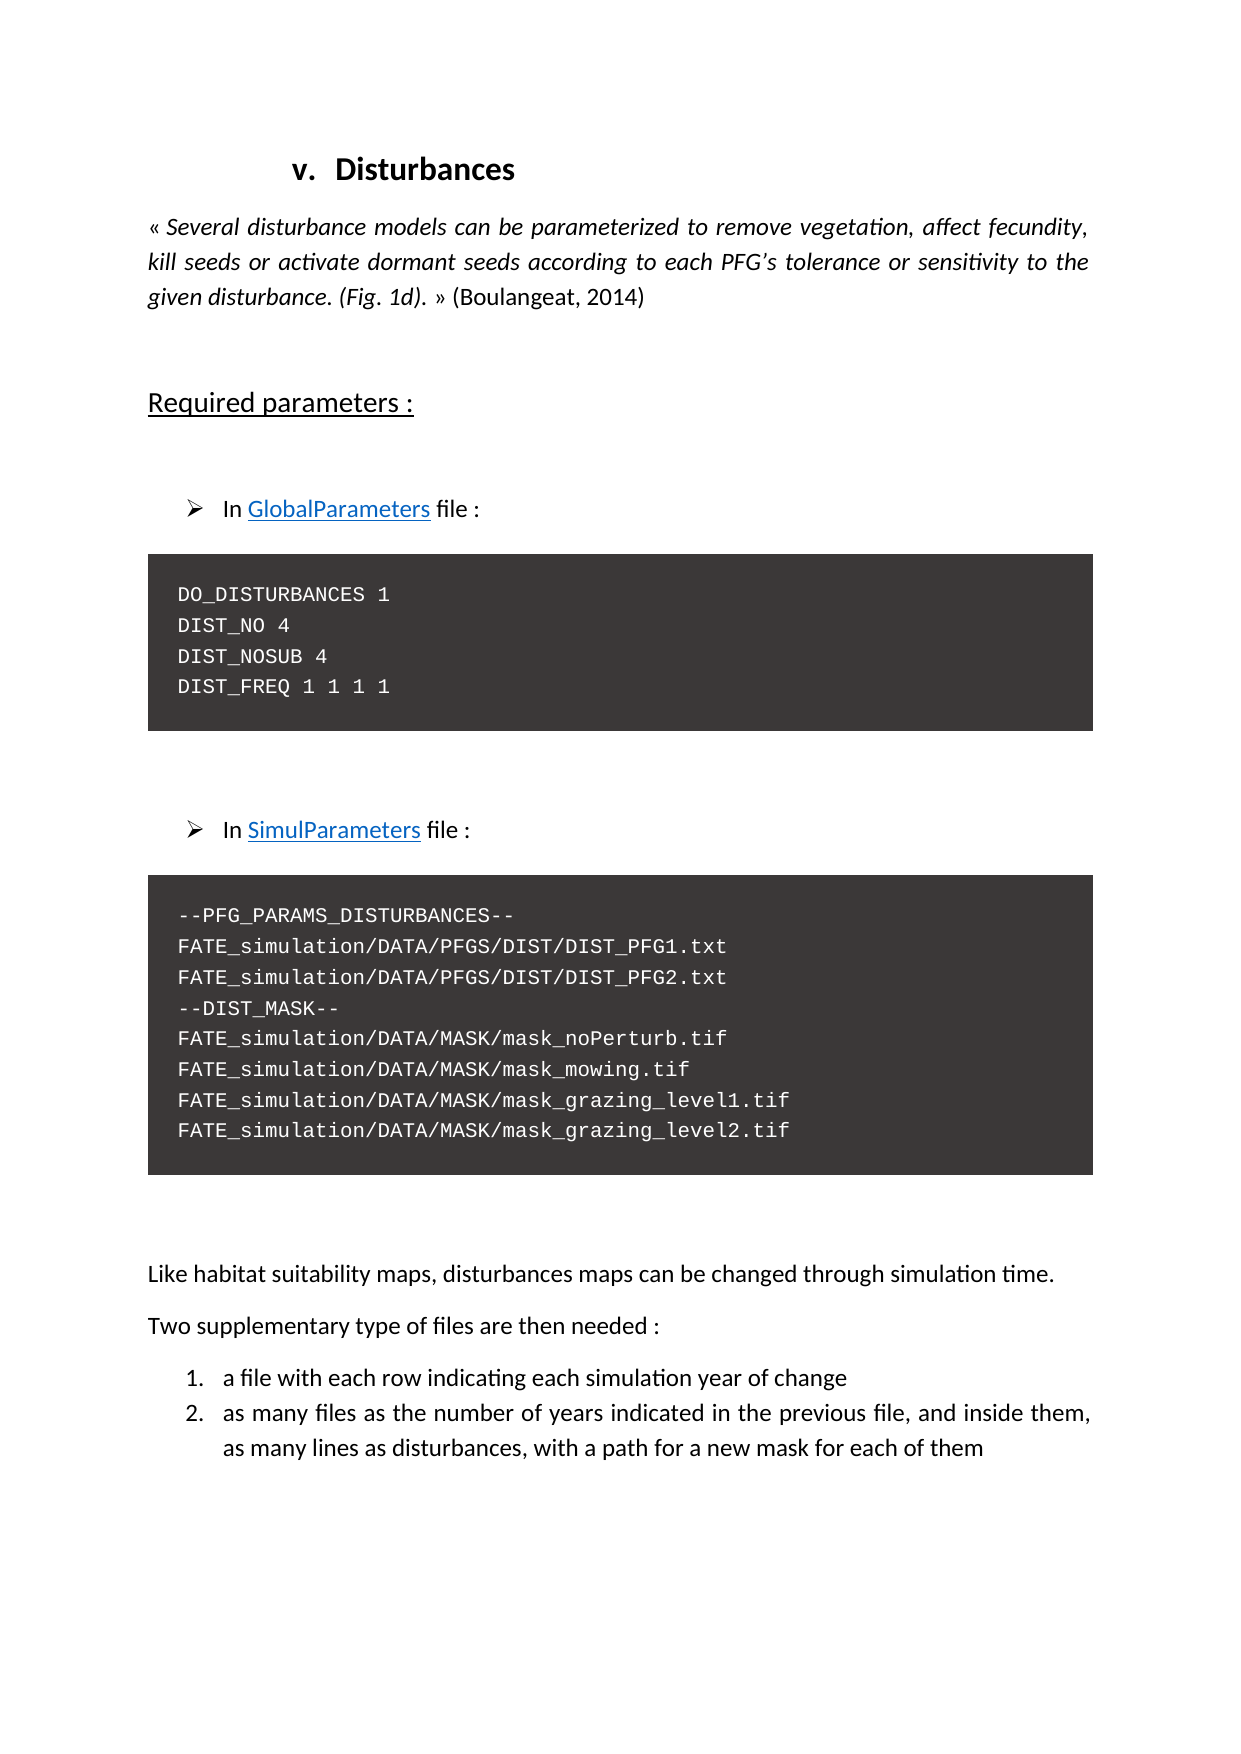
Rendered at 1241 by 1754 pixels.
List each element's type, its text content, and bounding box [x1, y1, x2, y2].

text --DIST_MASK-- [148, 998, 1093, 1021]
text DIST_NO 4 [148, 615, 1093, 639]
text FATE_simulation/DATA/MASK/mask_noPerturb.tif [148, 1028, 1093, 1052]
text DO_DISTURBANCES 1 [148, 584, 1093, 608]
text FATE_simulation/DATA/MASK/mask_grazing_level2.tif [148, 1121, 1093, 1144]
list a file with each row indicating each simulation year of change [185, 1362, 1093, 1392]
text FATE_simulation/DATA/MASK/mask_mowing.tif [148, 1059, 1093, 1083]
text FATE_simulation/DATA/PFGS/DIST/DIST_PFG1.txt [148, 936, 1093, 960]
text DIST_FREQ 1 1 1 1 [148, 677, 1093, 700]
text FATE_simulation/DATA/PFGS/DIST/DIST_PFG2.txt [148, 967, 1093, 991]
list Disturbances [316, 148, 1093, 188]
text FATE_simulation/DATA/MASK/mask_grazing_level1.tif [148, 1090, 1093, 1113]
list In SimulParameters file : [185, 815, 1093, 845]
list as many files as the number of years indicated in the previous file, and inside them, as many lines as disturbances, with a path for a new mask for each of them [185, 1397, 1093, 1462]
text Like habitat suitability maps, disturbances maps can be changed through simulation time. [148, 1259, 1093, 1289]
list In GlobalParameters file : [185, 494, 1093, 524]
text --PFG_PARAMS_DISTURBANCES-- [148, 905, 1093, 929]
text DIST_NOSUB 4 [148, 646, 1093, 669]
text Two supplementary type of files are then needed : [148, 1310, 1093, 1341]
text Required parameters : [148, 384, 1093, 420]
text « Several disturbance models can be parameterized to remove vegetation, affect fecundity, kill seeds or activate dormant seeds according to each PFG’s tolerance or sensitivity to the given disturbance. (Fig. 1d). » (Boulangeat, 2014) [148, 211, 1093, 312]
